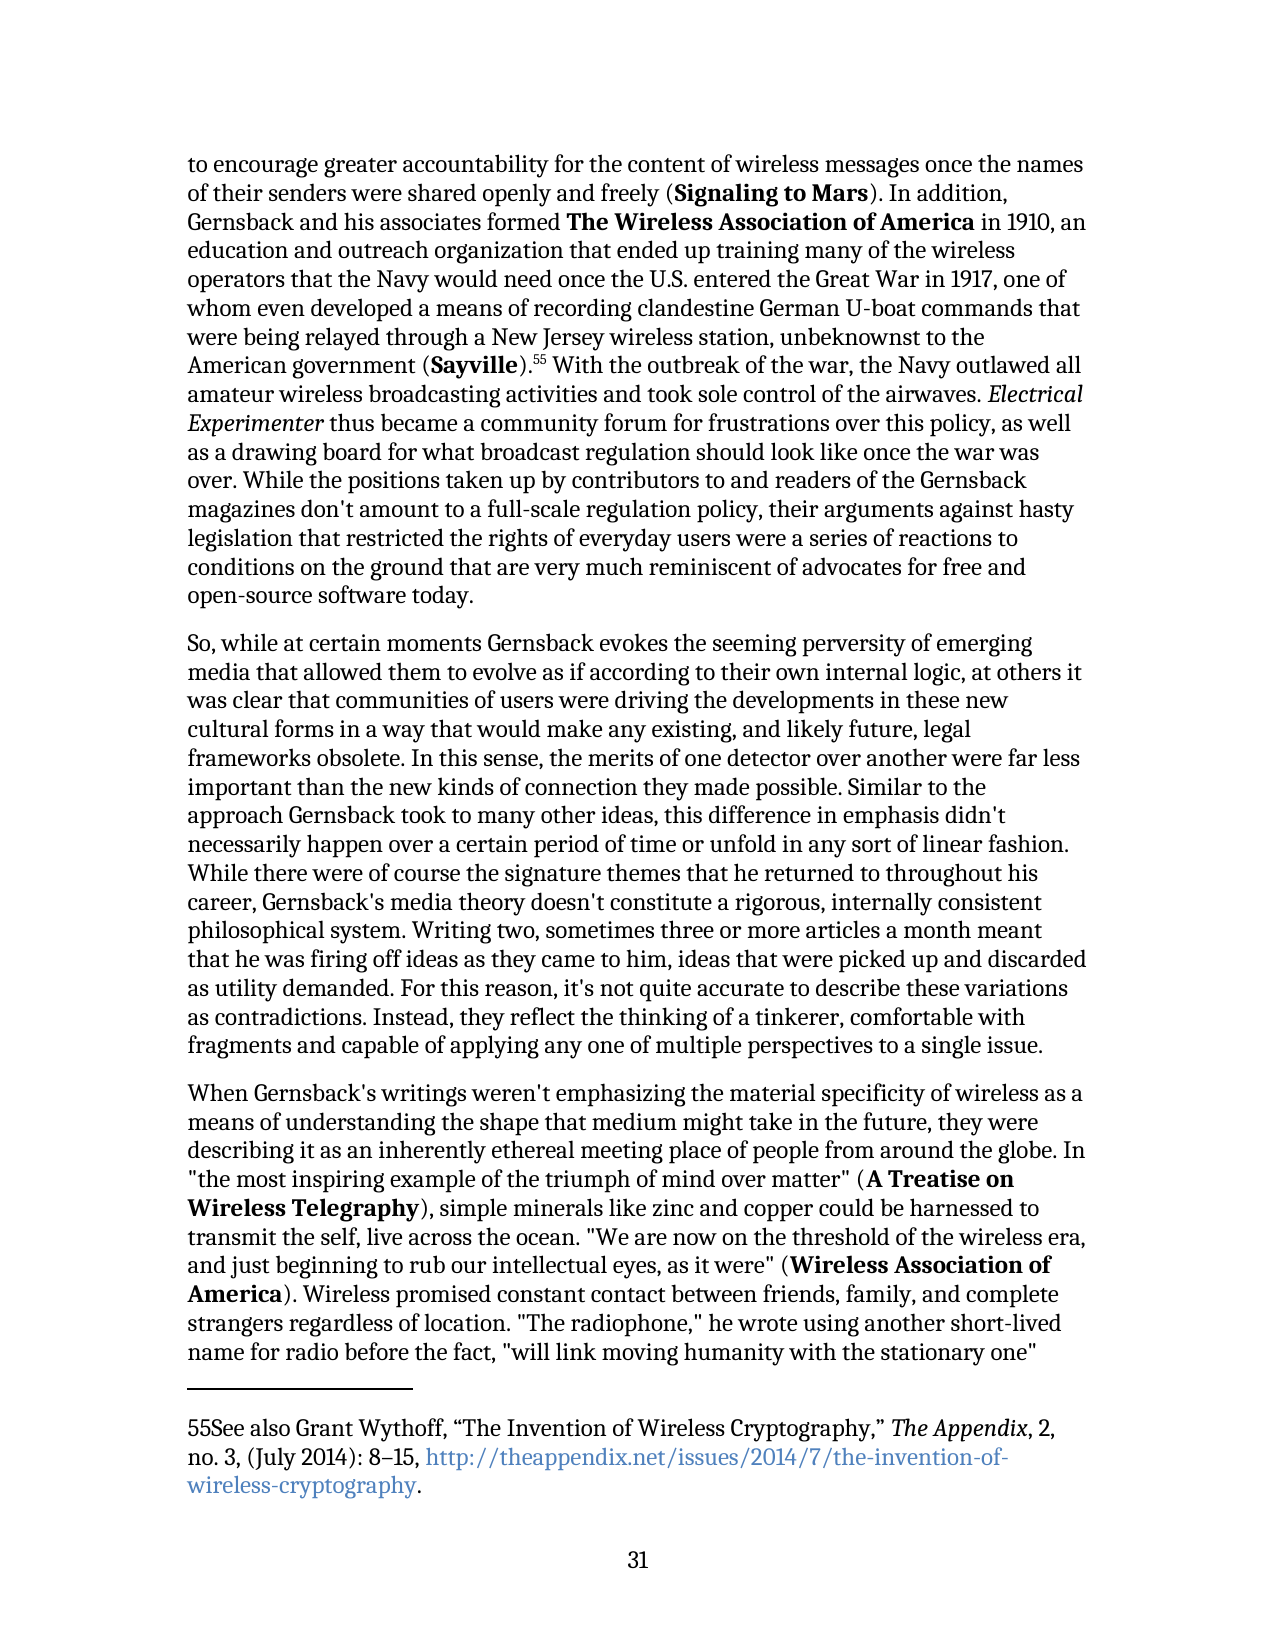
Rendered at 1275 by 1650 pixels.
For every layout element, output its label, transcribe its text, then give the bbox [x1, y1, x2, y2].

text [187, 1079, 1087, 1366]
text So, while at certain moments Gernsback evokes the seeming perversity of emerging media that allowed them to evolve as if according to their own internal logic, at others it was clear that communities of users were driving the developments in these new cultural forms in a way that would make any existing, and likely future, legal frameworks obsolete. In this sense, the merits of one detector over another were far less important than the new kinds of connection they made possible. Similar to the approach Gernsback took to many other ideas, this difference in emphasis didn't necessarily happen over a certain period of time or unfold in any sort of linear fashion. While there were of course the signature themes that he returned to throughout his career, Gernsback's media theory doesn't constitute a rigorous, internally consistent philosophical system. Writing two, sometimes three or more articles a month meant that he was firing off ideas as they came to him, ideas that were picked up and discarded as utility demanded. For this reason, it's not quite accurate to describe these variations as contradictions. Instead, they reflect the thinking of a tinkerer, comfortable with fragments and capable of applying any one of multiple perspectives to a single issue. [187, 629, 1087, 1060]
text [187, 150, 1087, 610]
